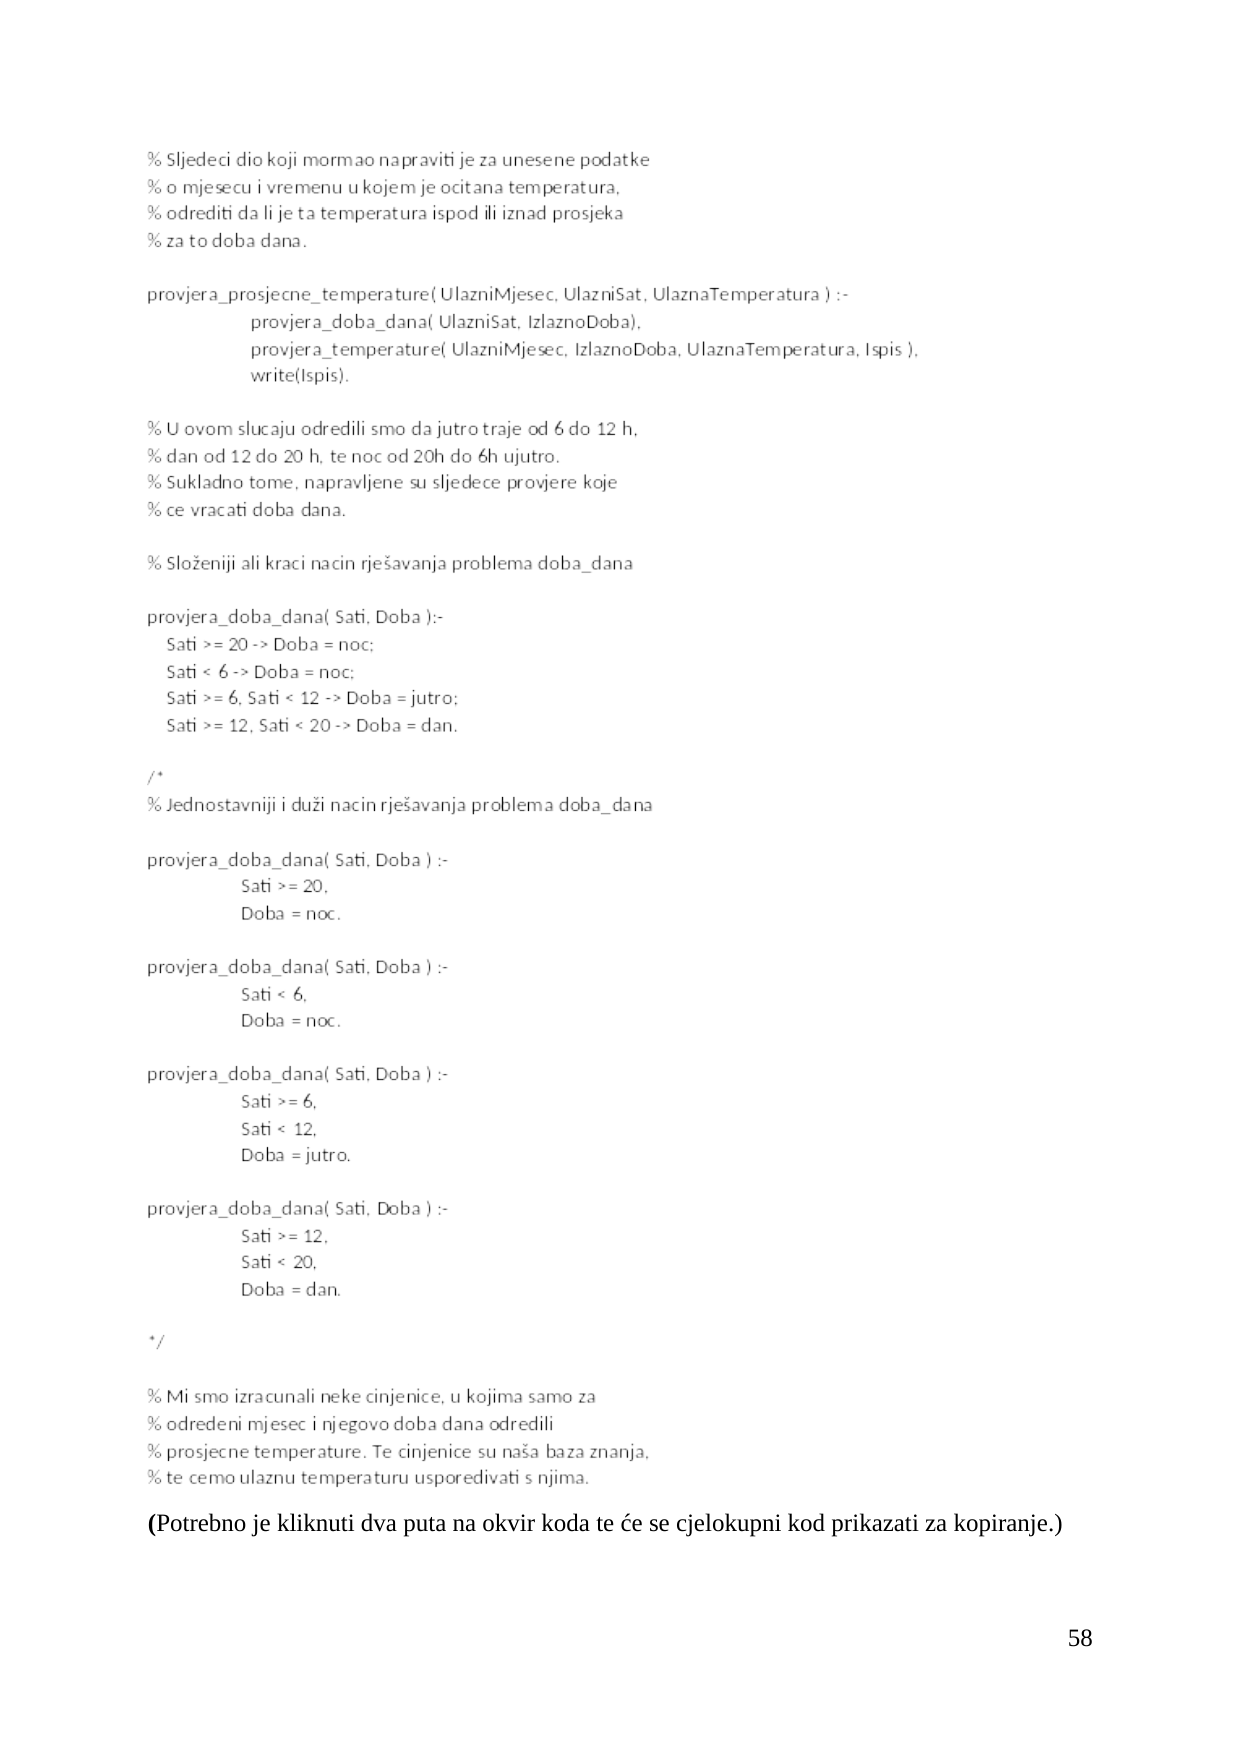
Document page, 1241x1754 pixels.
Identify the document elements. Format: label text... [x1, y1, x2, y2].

text (Potrebno je kliknuti dva puta na okvir koda te će se cjelokupni kod prikazati za kopiranje.) [148, 1508, 1093, 1537]
